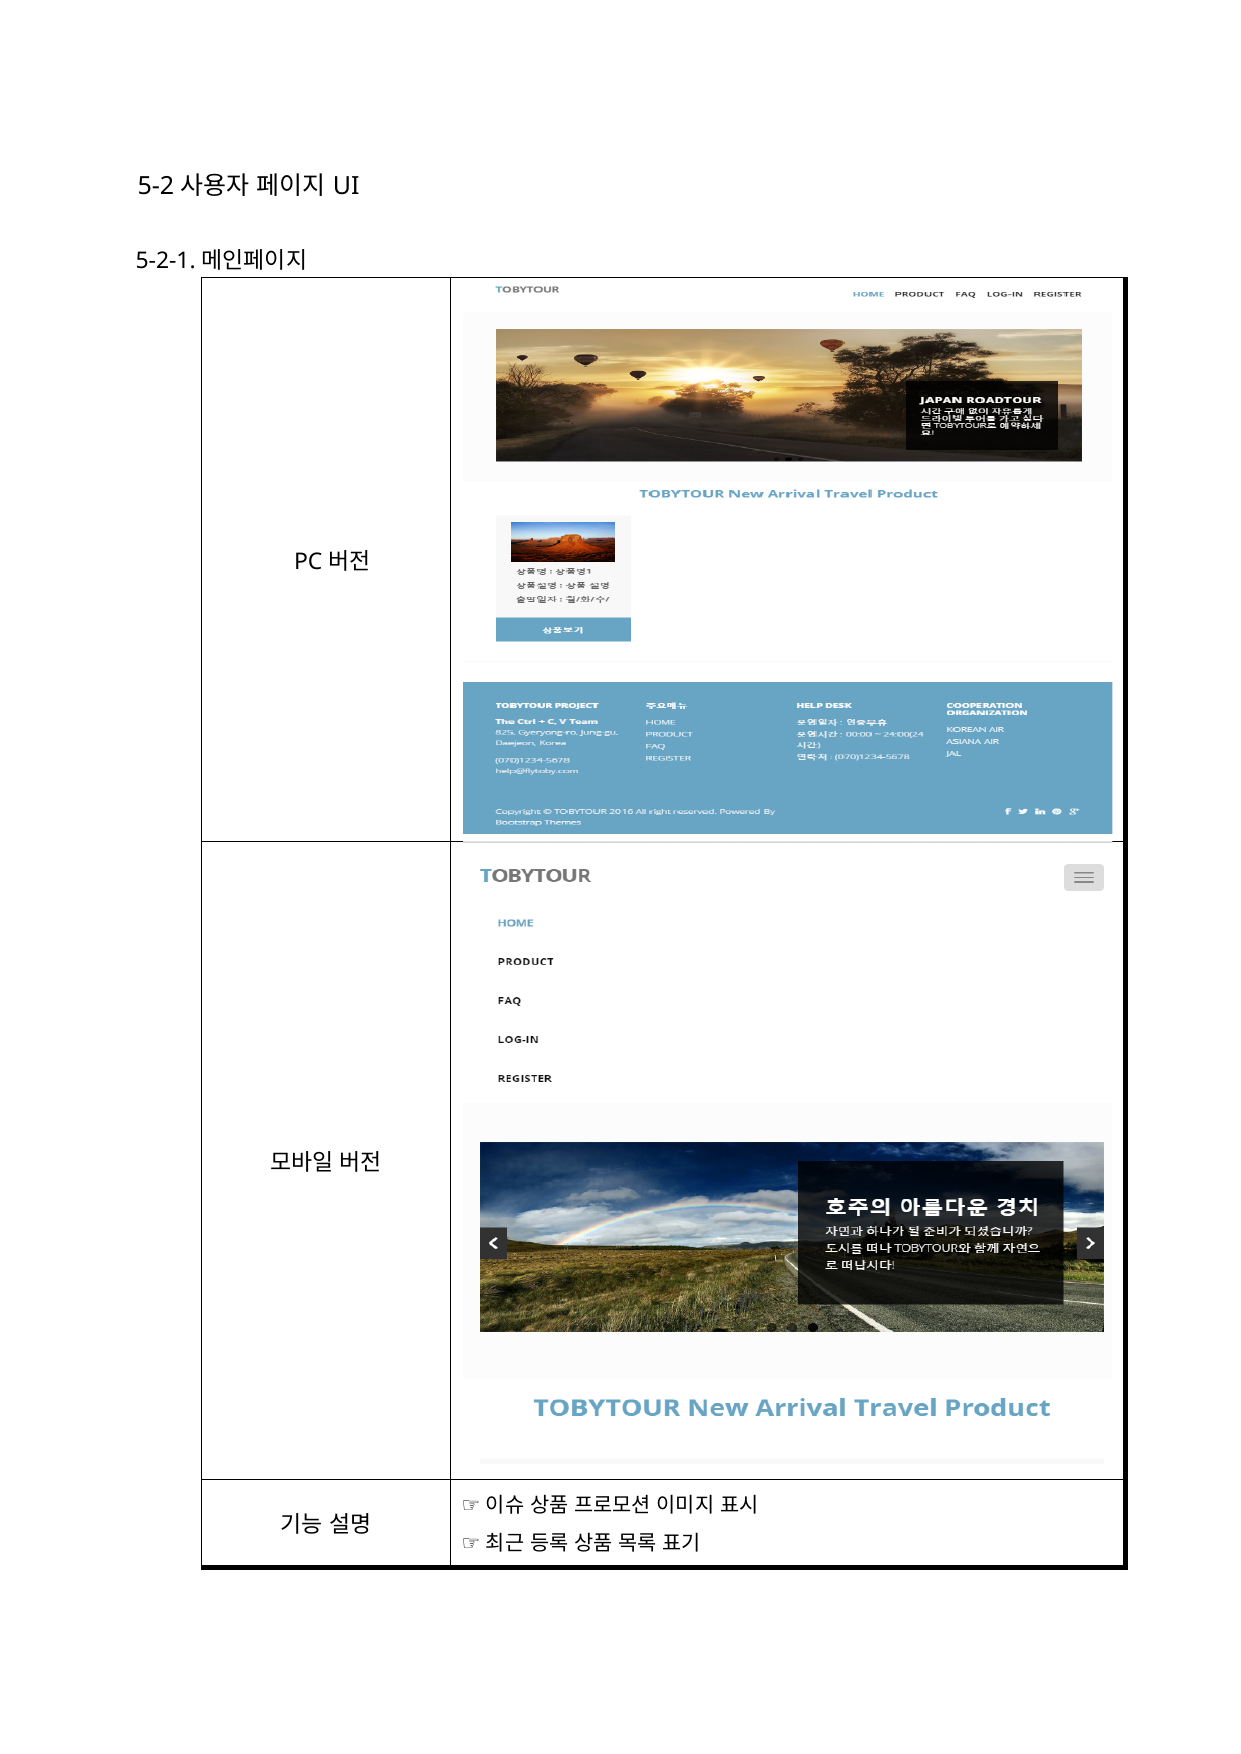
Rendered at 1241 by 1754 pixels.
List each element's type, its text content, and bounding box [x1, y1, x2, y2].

picture [463, 841, 1113, 1464]
picture [463, 278, 1113, 834]
table_cell 모바일 버전 [202, 842, 450, 1479]
table_cell ☞ 이슈 상품 프로모션 이미지 표시 ☞ 최근 등록 상품 목록 표기 [451, 1480, 1123, 1565]
table_cell 기능 설명 [202, 1480, 450, 1565]
table_header PC 버전 [202, 278, 450, 841]
text 5-2-1. 메인페이지 [112, 239, 1128, 277]
table_cell [451, 842, 1123, 1479]
text 5-2 사용자 페이지 UI [112, 164, 1128, 202]
table_header [451, 278, 1123, 841]
